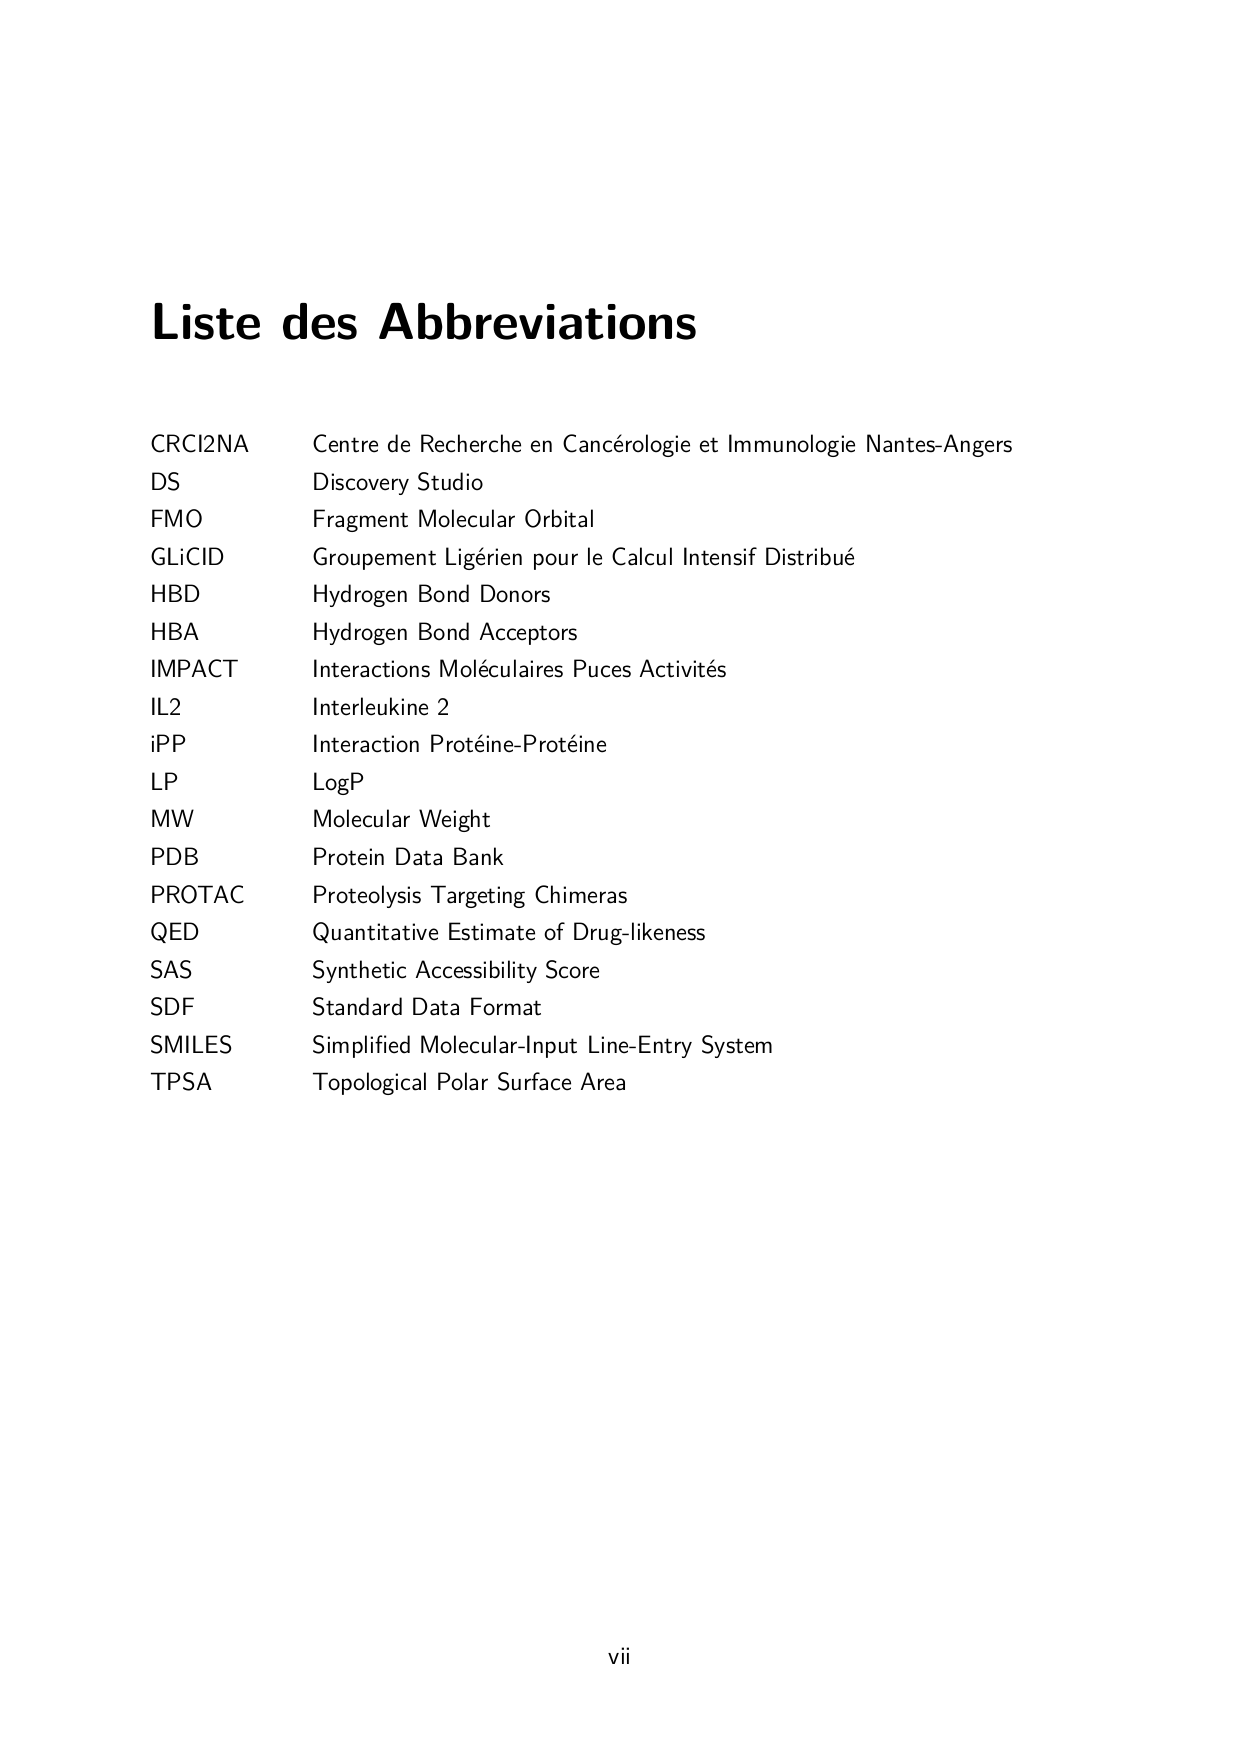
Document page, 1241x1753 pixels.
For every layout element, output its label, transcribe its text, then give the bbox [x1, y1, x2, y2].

text PROTAC [150, 874, 272, 910]
text TPSA [150, 1062, 258, 1098]
text SAS [150, 949, 272, 986]
text Standard Data Format [312, 987, 731, 1023]
text LP [150, 761, 212, 798]
text LogP [312, 761, 632, 798]
text IL2 [150, 686, 267, 723]
text Interactions Moléculaires Puces Activités [312, 649, 750, 685]
text Topological Polar Surface Area [312, 1062, 798, 1098]
text Synthetic Accessibility Score [312, 949, 731, 986]
text FMO [150, 498, 250, 535]
text iPP [150, 724, 212, 760]
text vii [609, 1636, 656, 1672]
text Interleukine 2 [312, 686, 750, 723]
text PDB [150, 836, 224, 873]
text HBD [150, 574, 250, 610]
text Groupement Ligérien pour le Calcul Intensif Distribué [312, 536, 880, 573]
text Protein Data Bank [312, 836, 529, 873]
text IMPACT [150, 649, 267, 685]
text MW [150, 799, 219, 835]
text DS [150, 461, 274, 497]
text Fragment Molecular Orbital [312, 498, 880, 535]
text Hydrogen Bond Donors [312, 574, 880, 610]
text Discovery Studio [312, 461, 1036, 497]
text QED [150, 911, 272, 948]
text Quantitative Estimate of Drug-likeness [312, 911, 731, 948]
text SDF [150, 986, 220, 1023]
text Hydrogen Bond Acceptors [312, 611, 750, 648]
text Centre de Recherche en Cancérologie et Immunologie Nantes-Angers [312, 423, 1036, 460]
text CRCI2NA [150, 423, 274, 460]
text Liste des Abbreviations [150, 281, 721, 354]
text Simpliﬁed Molecular-Input Line-Entry System [312, 1024, 798, 1060]
text SMILES [150, 1024, 258, 1060]
text HBA [150, 611, 267, 648]
text Proteolysis Targeting Chimeras [312, 874, 731, 910]
text Molecular Weight [312, 799, 516, 835]
text Interaction Protéine-Protéine [312, 724, 632, 760]
text GLiCID [150, 536, 250, 573]
